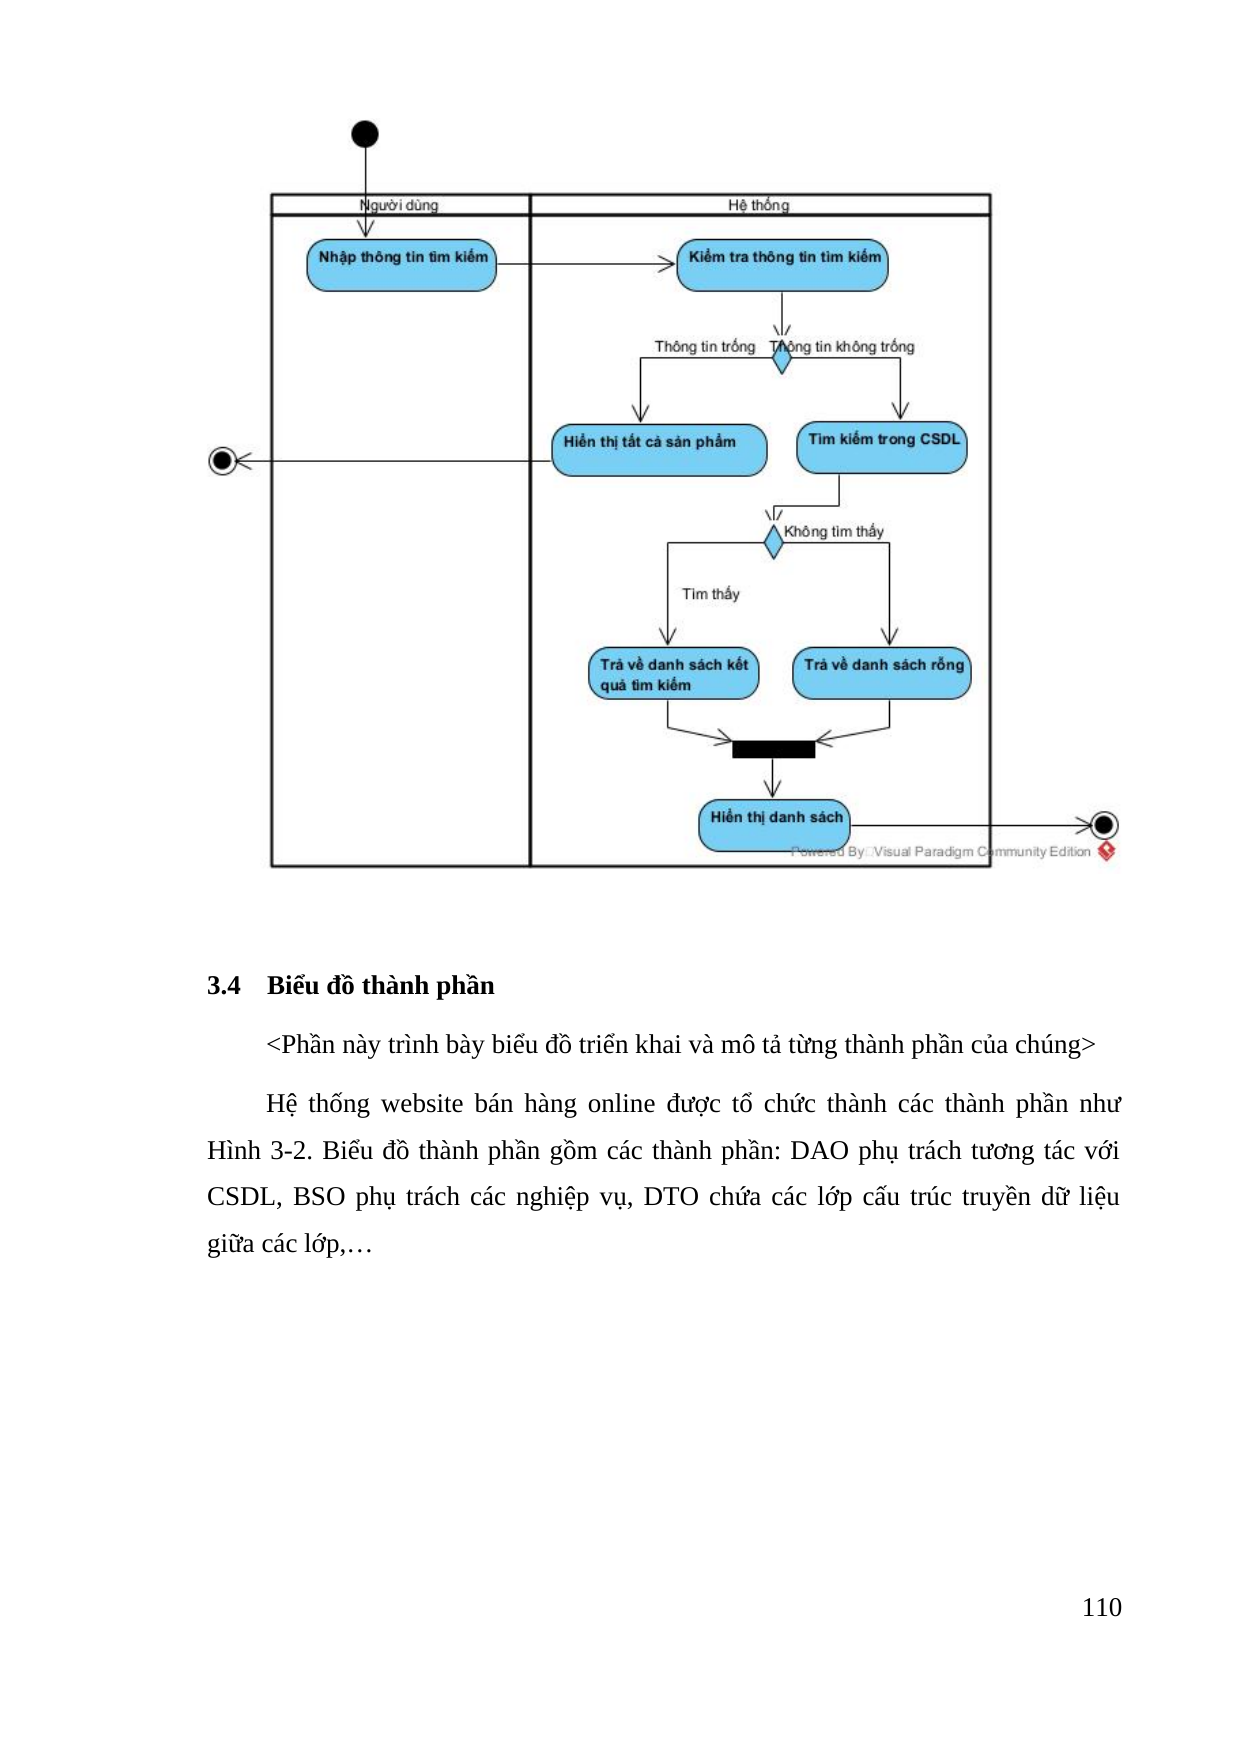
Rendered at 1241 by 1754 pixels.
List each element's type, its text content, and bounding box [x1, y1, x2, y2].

text Hệ thống website bán hàng online được tổ chức thành các thành phần như Hình 3-2. Biểu đồ thành phần gồm các thành phần: DAO phụ trách tương tác với CSDL, BSO phụ trách các nghiệp vụ, DTO chứa các lớp cấu trúc truyền dữ liệu giữa các lớp,… [207, 1087, 1122, 1258]
text <Phần này trình bày biểu đồ triển khai và mô tả từng thành phần của chúng> [207, 1028, 1122, 1059]
picture [206, 118, 1123, 874]
subtitle Biểu đồ thành phần [207, 969, 1122, 1000]
